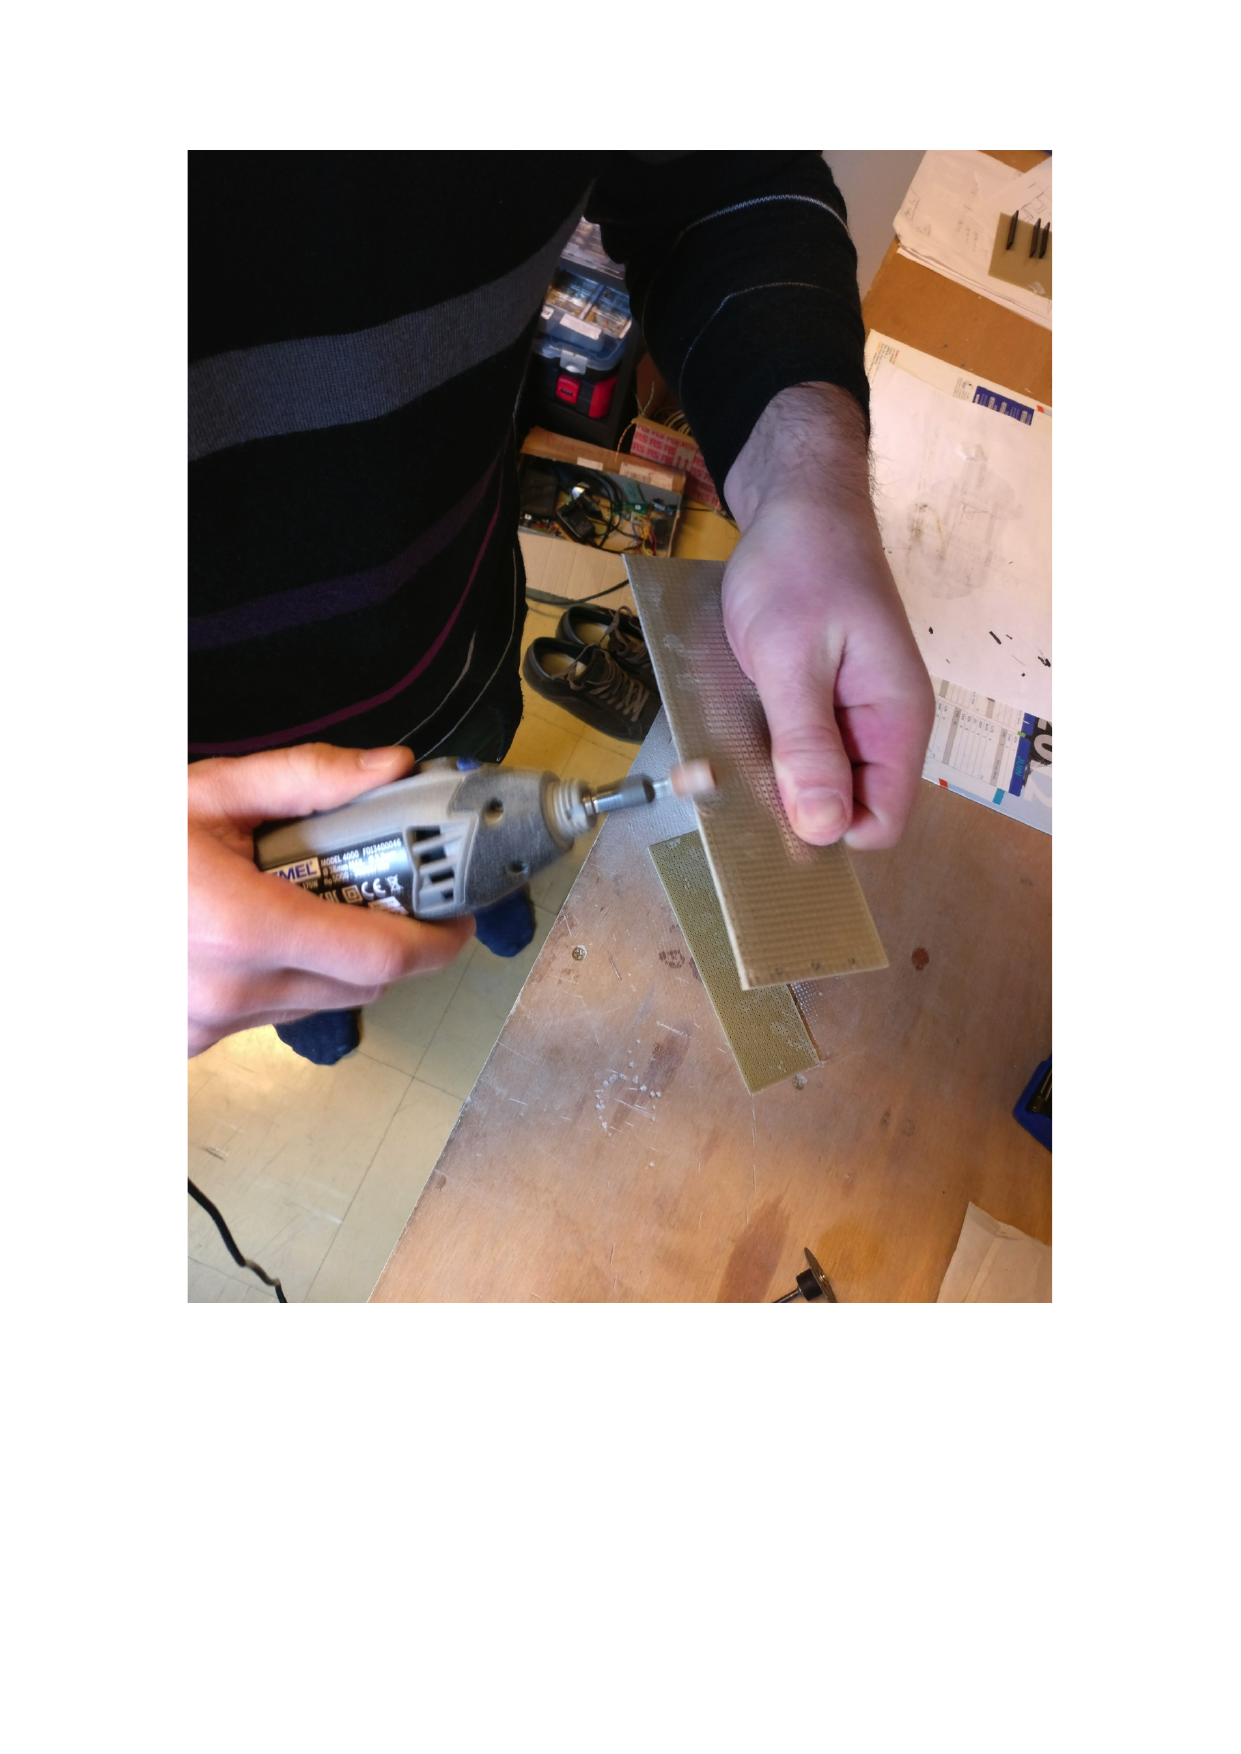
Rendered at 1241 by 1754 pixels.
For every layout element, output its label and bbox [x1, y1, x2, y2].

picture [187, 150, 1053, 1303]
